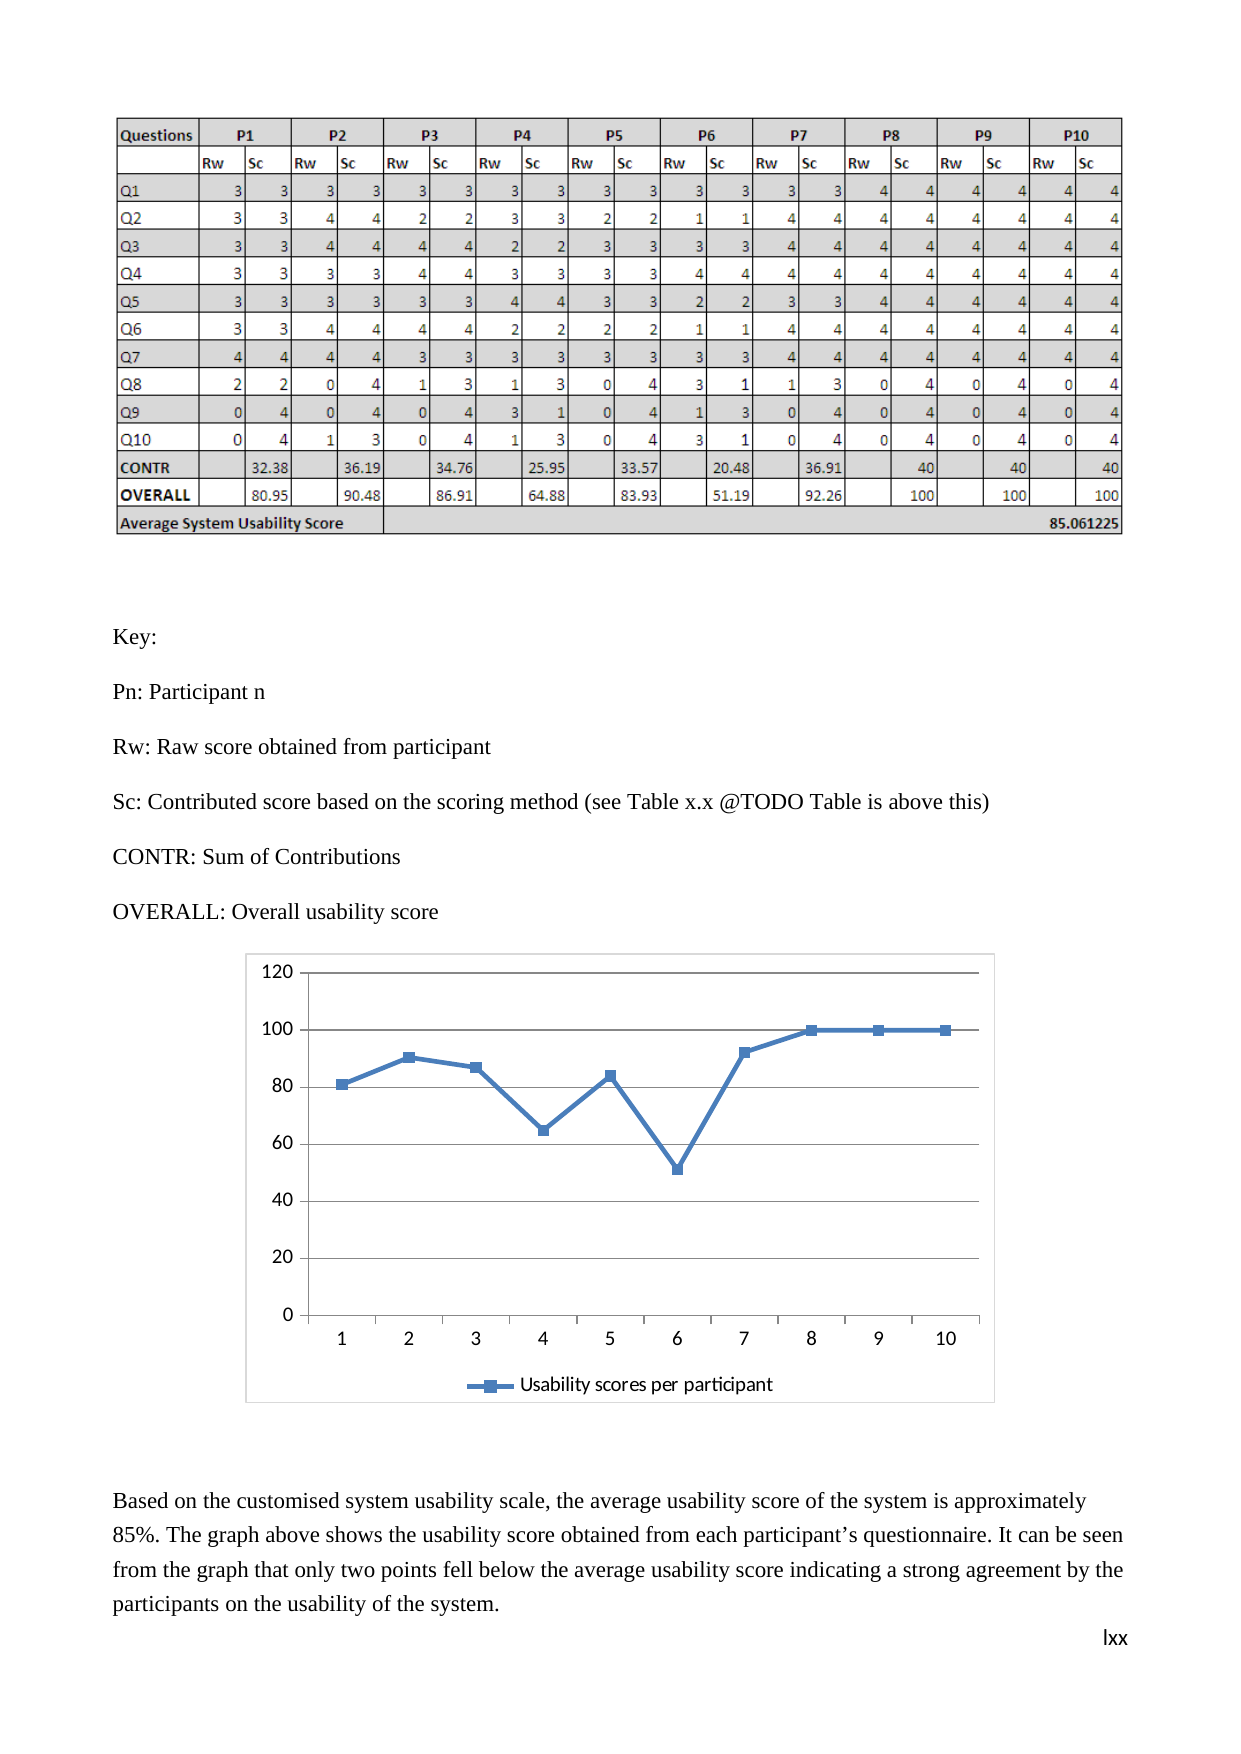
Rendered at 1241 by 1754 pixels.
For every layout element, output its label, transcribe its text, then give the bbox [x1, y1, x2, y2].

text CONTR: Sum of Contributions [112, 843, 1128, 869]
text Sc: Contributed score based on the scoring method (see Table x.x @TODO Table is above this) [112, 788, 1128, 814]
text Based on the customised system usability scale, the average usability score of the system is approximately 85%. The graph above shows the usability score obtained from each participant’s questionnaire. It can be seen from the graph that only two points fell below the average usability score indicating a strong agreement by the participants on the usability of the system. [112, 1487, 1128, 1616]
text Pn: Participant n [112, 678, 1128, 704]
text Key: [112, 623, 1128, 649]
text Rw: Raw score obtained from participant [112, 733, 1128, 759]
picture [112, 112, 1127, 539]
text OVERALL: Overall usability score [112, 898, 1128, 924]
